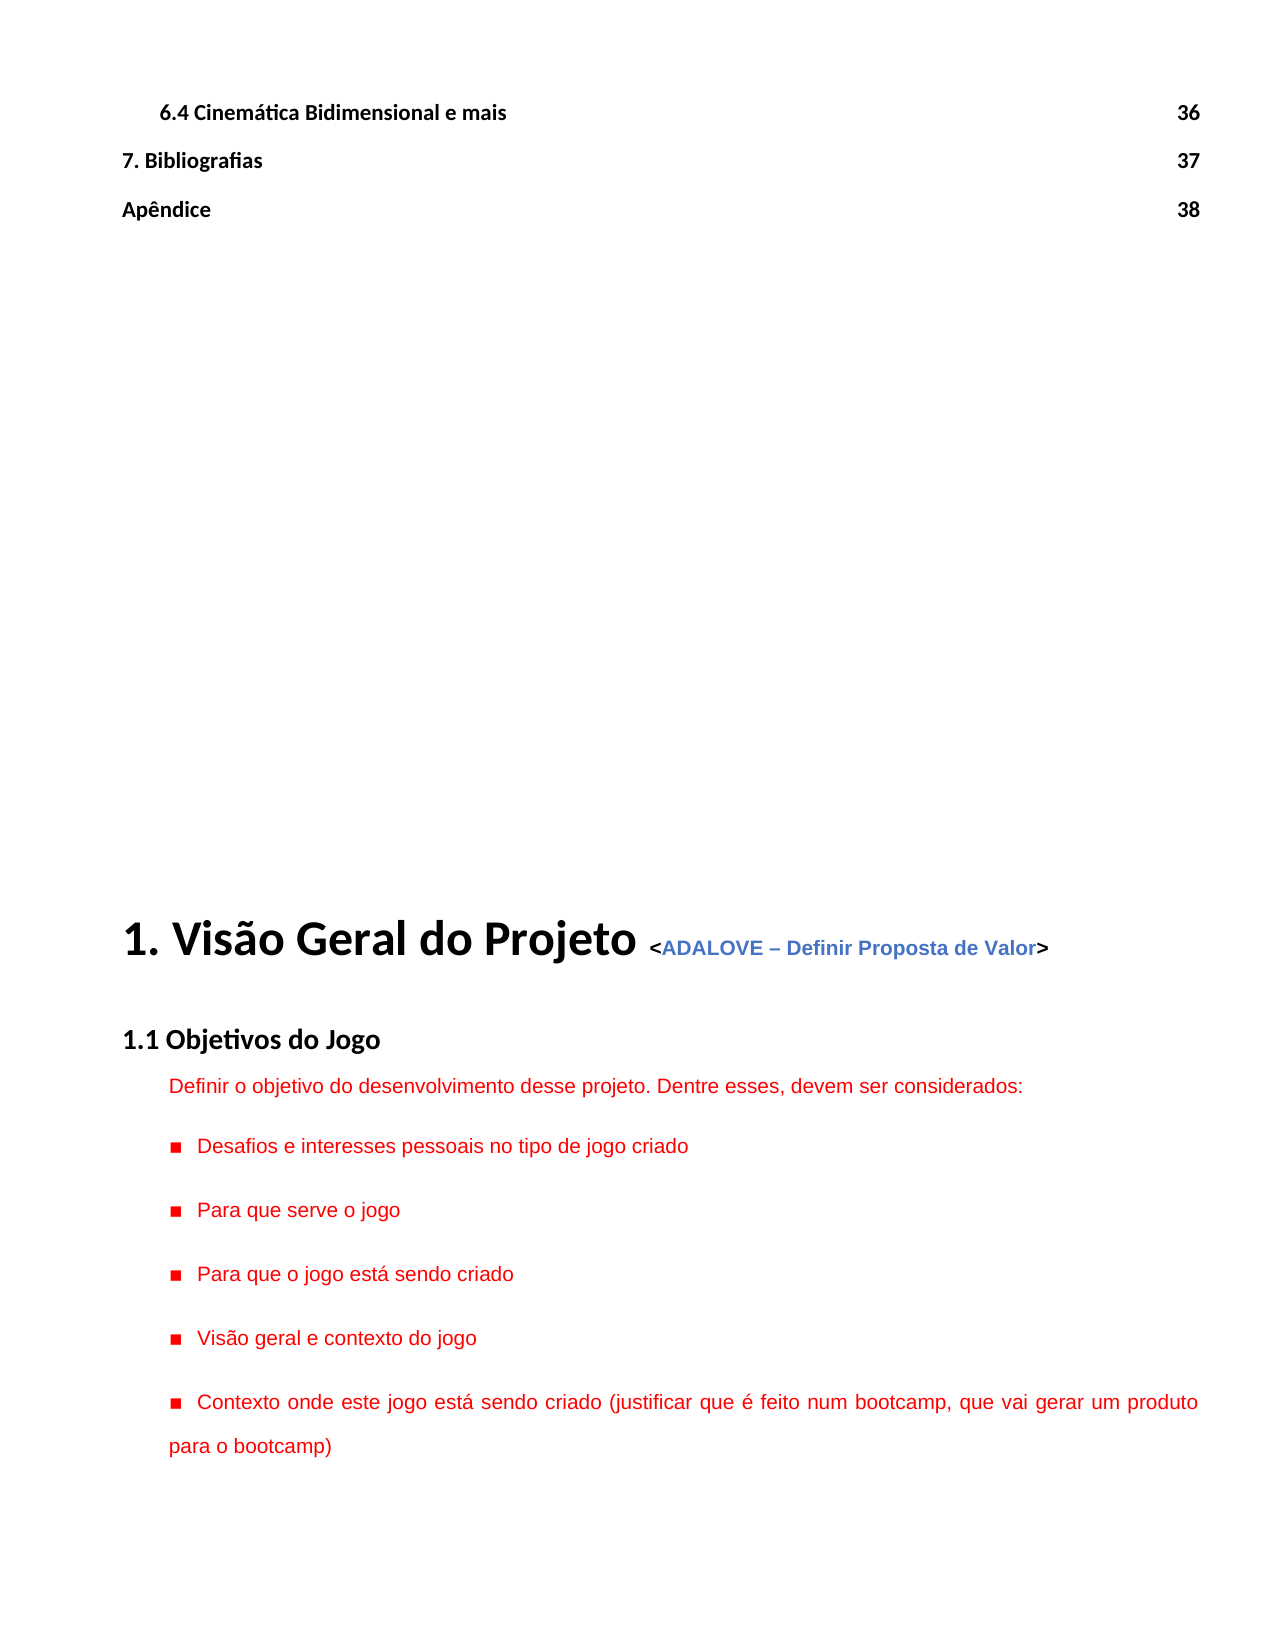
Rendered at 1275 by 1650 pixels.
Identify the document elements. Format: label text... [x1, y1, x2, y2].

text 1.1 Objetivos do Jogo [122, 1021, 1200, 1056]
text Definir o objetivo do desenvolvimento desse projeto. Dentre esses, devem ser considerados: [169, 1074, 1200, 1098]
list Contexto onde este jogo está sendo criado (justificar que é feito num bootcamp, que vai gerar um produto para o bootcamp) [169, 1379, 1200, 1458]
subtitle 1. Visão Geral do Projeto <ADALOVE – Definir Proposta de Valor> [122, 907, 1200, 968]
list Para que serve o jogo [169, 1187, 1200, 1229]
list Desafios e interesses pessoais no tipo de jogo criado [169, 1123, 1200, 1165]
list Visão geral e contexto do jogo [169, 1315, 1200, 1358]
list Para que o jogo está sendo criado [169, 1251, 1200, 1293]
